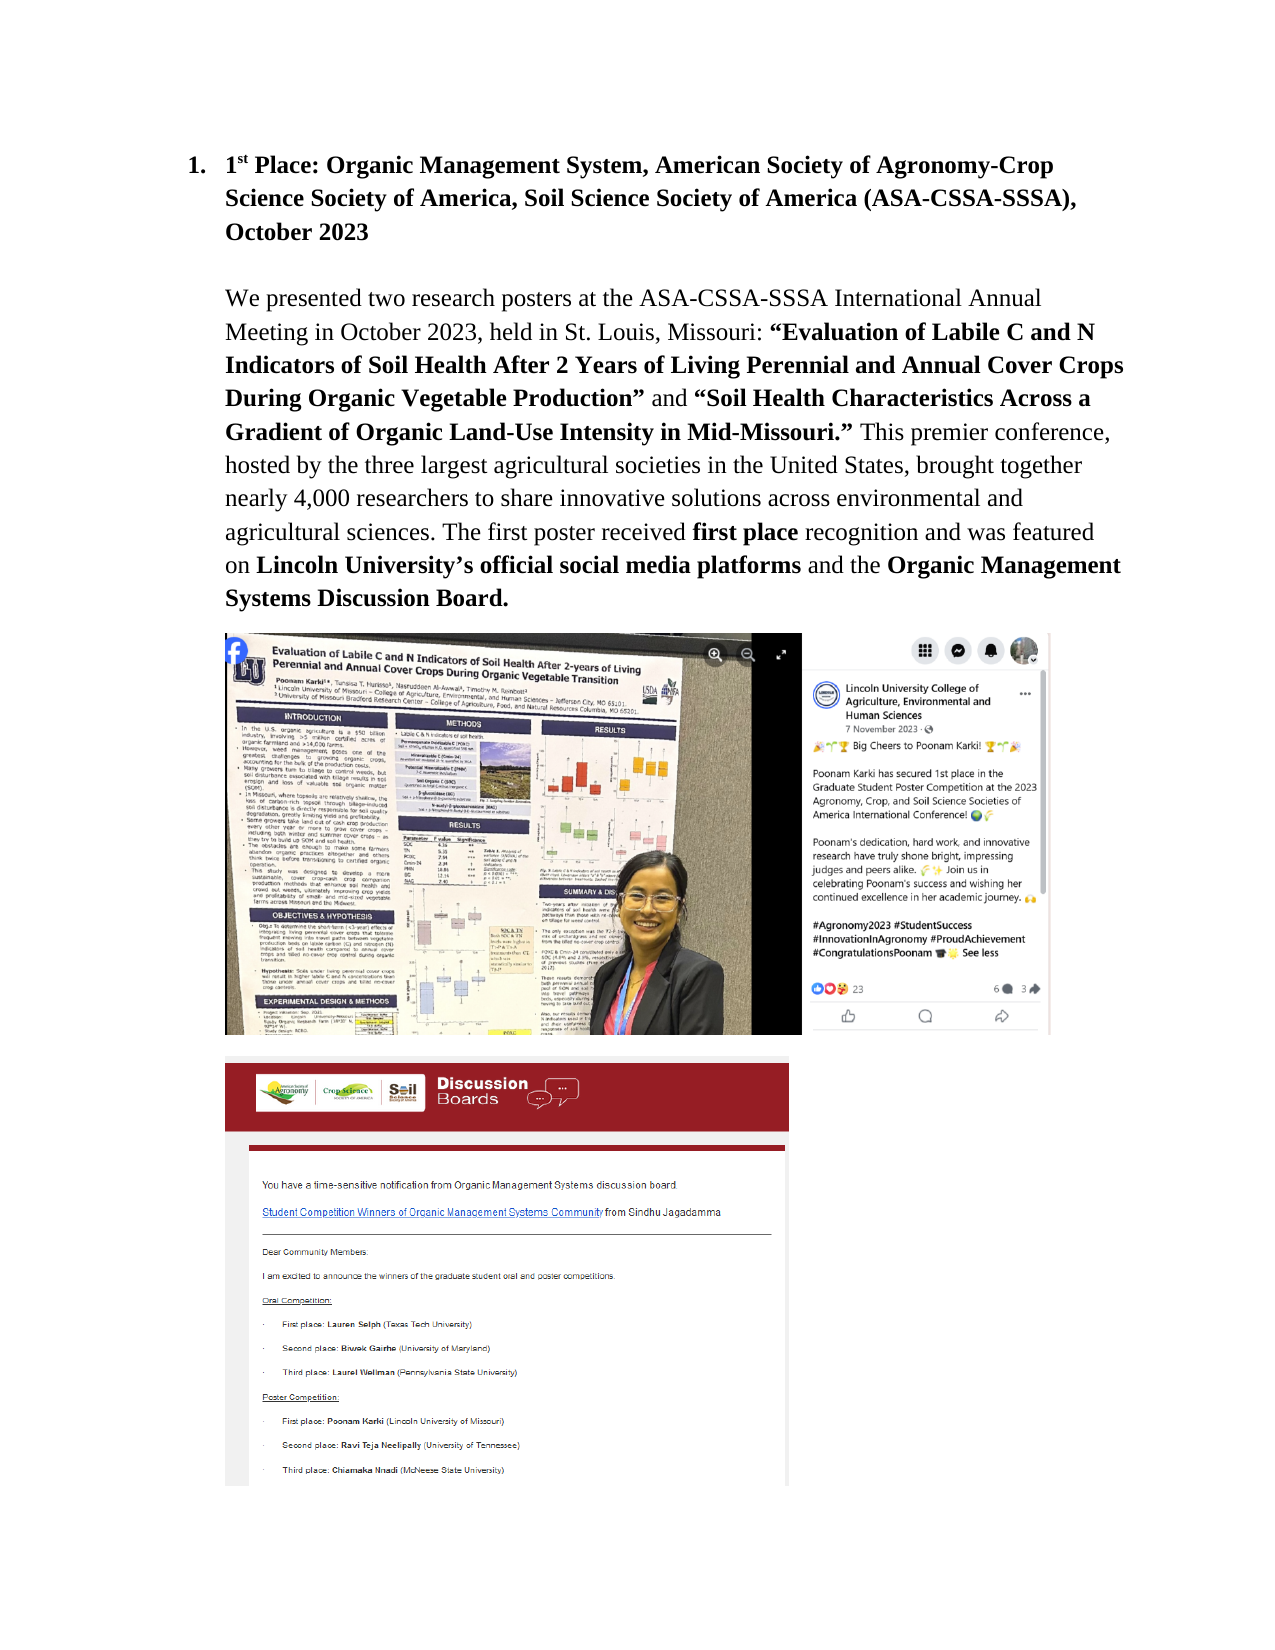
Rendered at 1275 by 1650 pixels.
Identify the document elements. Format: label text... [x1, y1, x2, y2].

list We presented two research posters at the ASA-CSSA-SSSA International Annual Meeting in October 2023, held in St. Louis, Missouri: “Evaluation of Labile C and N Indicators of Soil Health After 2 Years of Living Perennial and Annual Cover Crops During Organic Vegetable Production” and “Soil Health Characteristics Across a Gradient of Organic Land-Use Intensity in Mid-Missouri.” This premier conference, hosted by the three largest agricultural societies in the United States, brought together nearly 4,000 researchers to share innovative solutions across environmental and agricultural sciences. The first poster received first place recognition and was featured on Lincoln University’s official social media platforms and the Organic Management Systems Discussion Board. [225, 283, 1125, 612]
picture [225, 633, 1051, 1035]
list 1st Place: Organic Management System, American Society of Agronomy-Crop Science Society of America, Soil Science Society of America (ASA-CSSA-SSSA), October 2023 [187, 150, 1125, 245]
picture [225, 1056, 789, 1486]
